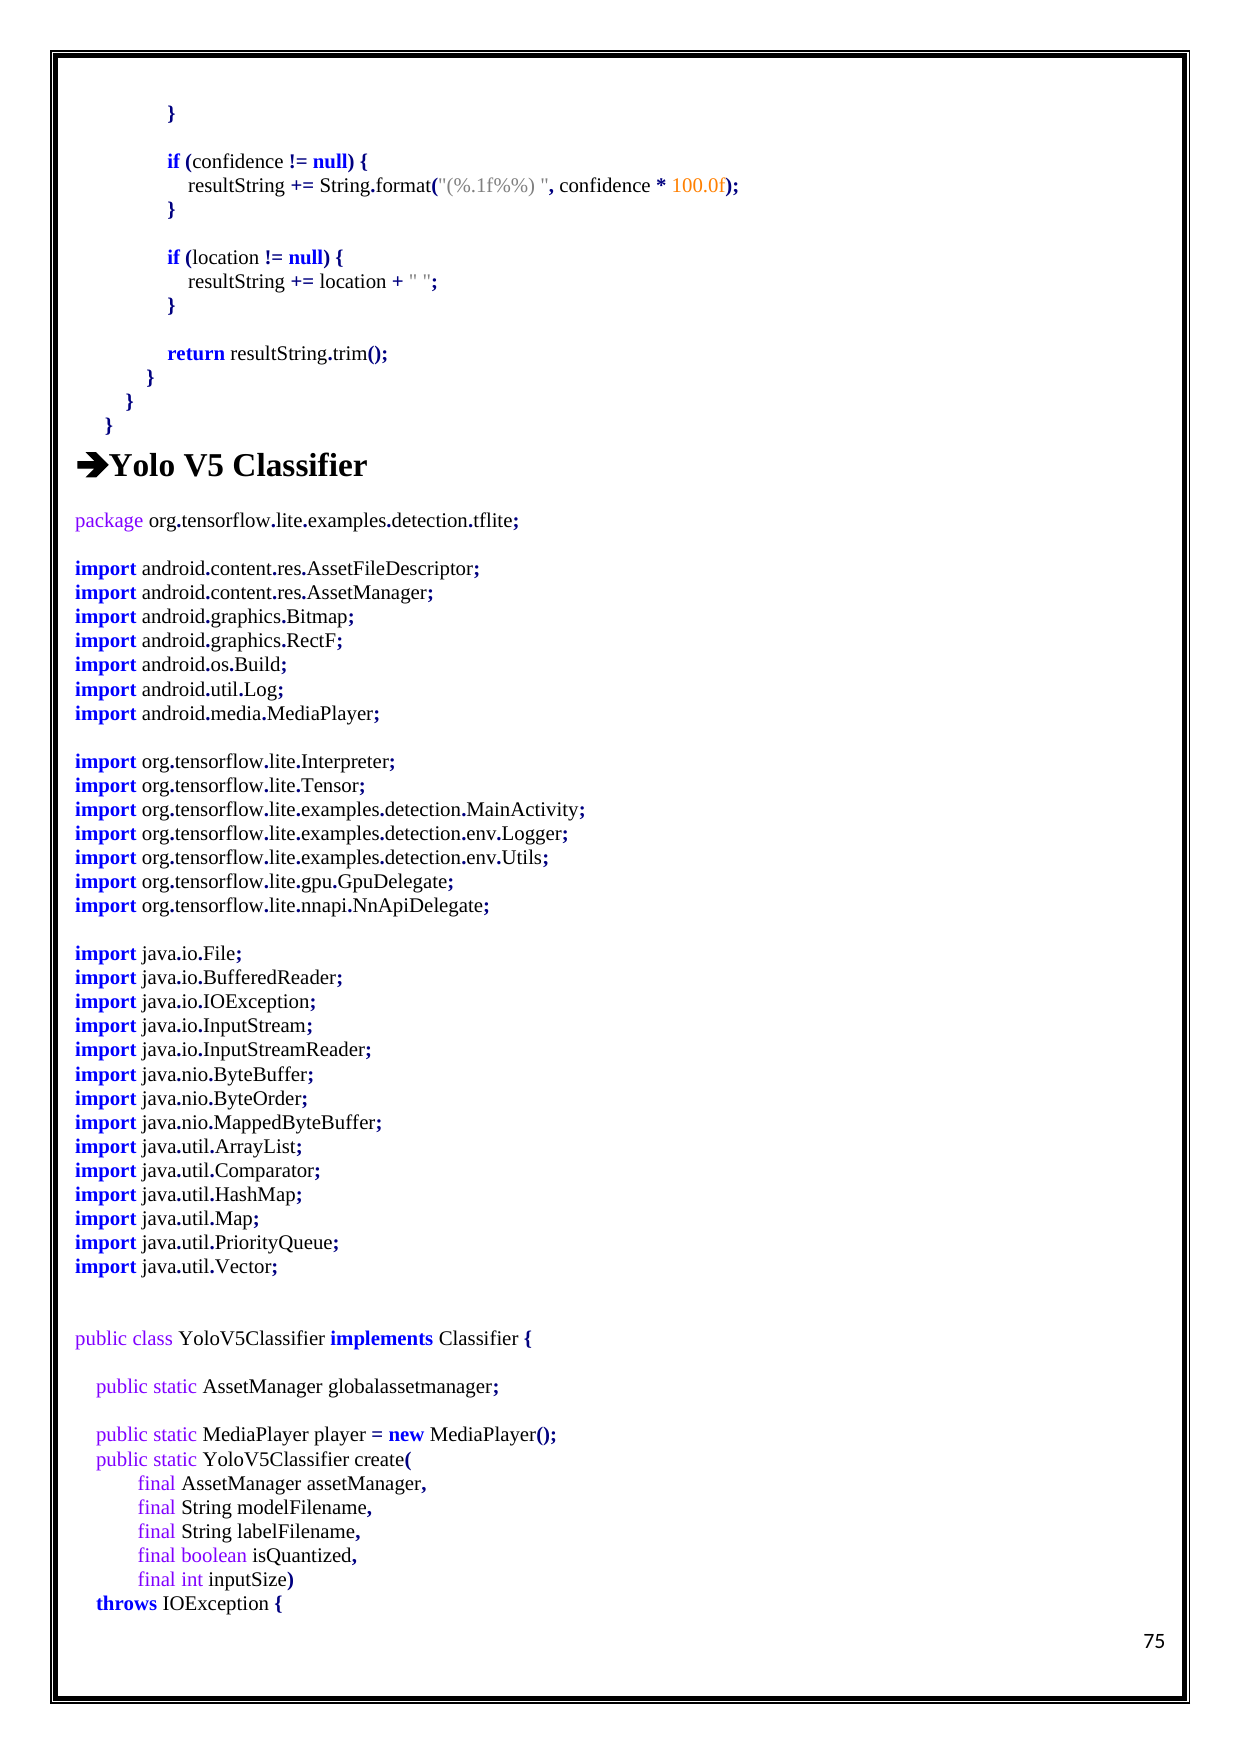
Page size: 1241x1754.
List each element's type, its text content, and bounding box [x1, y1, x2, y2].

text import org.tensorflow.lite.nnapi.NnApiDelegate; [75, 893, 1165, 917]
text final AssetManager assetManager, [75, 1471, 1165, 1494]
text final String labelFilename, [75, 1519, 1165, 1543]
text import org.tensorflow.lite.Interpreter; [75, 749, 1165, 773]
text } [104, 100, 1165, 124]
text import java.util.Vector; [75, 1254, 1165, 1278]
text import java.io.File; [75, 941, 1165, 965]
text import android.graphics.Bitmap; [75, 604, 1165, 628]
text package org.tensorflow.lite.examples.detection.tflite; [75, 508, 1165, 532]
text import org.tensorflow.lite.examples.detection.env.Logger; [75, 821, 1165, 845]
text return resultString.trim(); [104, 341, 1165, 365]
text import android.media.MediaPlayer; [75, 701, 1165, 724]
text if (location != null) { [104, 245, 1165, 269]
text import java.util.HashMap; [75, 1182, 1165, 1206]
text import android.content.res.AssetManager; [75, 580, 1165, 604]
text import java.io.InputStream; [75, 1013, 1165, 1037]
text } [104, 293, 1165, 317]
text import java.io.IOException; [75, 989, 1165, 1013]
text import android.graphics.RectF; [75, 628, 1165, 652]
text resultString += String.format("(%.1f%%) ", confidence * 100.0f); [104, 173, 1165, 197]
text } [104, 365, 1165, 389]
text import android.os.Build; [75, 652, 1165, 676]
text import java.nio.ByteOrder; [75, 1086, 1165, 1109]
text import org.tensorflow.lite.Tensor; [75, 773, 1165, 797]
text resultString += location + " "; [104, 269, 1165, 293]
text final boolean isQuantized, [75, 1543, 1165, 1567]
text import java.util.Comparator; [75, 1158, 1165, 1182]
text } [104, 413, 1165, 437]
text import java.util.PriorityQueue; [75, 1230, 1165, 1254]
text final int inputSize) [75, 1567, 1165, 1591]
text import java.util.ArrayList; [75, 1134, 1165, 1158]
text public static YoloV5Classifier create( [75, 1446, 1165, 1471]
text if (confidence != null) { [104, 148, 1165, 173]
text import java.nio.MappedByteBuffer; [75, 1109, 1165, 1134]
text public static AssetManager globalassetmanager; [75, 1374, 1165, 1398]
text } [104, 197, 1165, 221]
text import org.tensorflow.lite.examples.detection.MainActivity; [75, 797, 1165, 821]
text import java.io.InputStreamReader; [75, 1037, 1165, 1061]
text import android.content.res.AssetFileDescriptor; [75, 556, 1165, 580]
text final String modelFilename, [75, 1494, 1165, 1519]
text import org.tensorflow.lite.examples.detection.env.Utils; [75, 845, 1165, 869]
text import java.util.Map; [75, 1206, 1165, 1230]
text throws IOException { [75, 1591, 1165, 1615]
subtitle Yolo V5 Classifier [75, 446, 1165, 484]
text import java.nio.ByteBuffer; [75, 1061, 1165, 1086]
text } [104, 389, 1165, 413]
text public class YoloV5Classifier implements Classifier { [75, 1326, 1165, 1350]
text public static MediaPlayer player = new MediaPlayer(); [75, 1422, 1165, 1446]
text import java.io.BufferedReader; [75, 965, 1165, 989]
text import org.tensorflow.lite.gpu.GpuDelegate; [75, 869, 1165, 893]
text import android.util.Log; [75, 676, 1165, 701]
